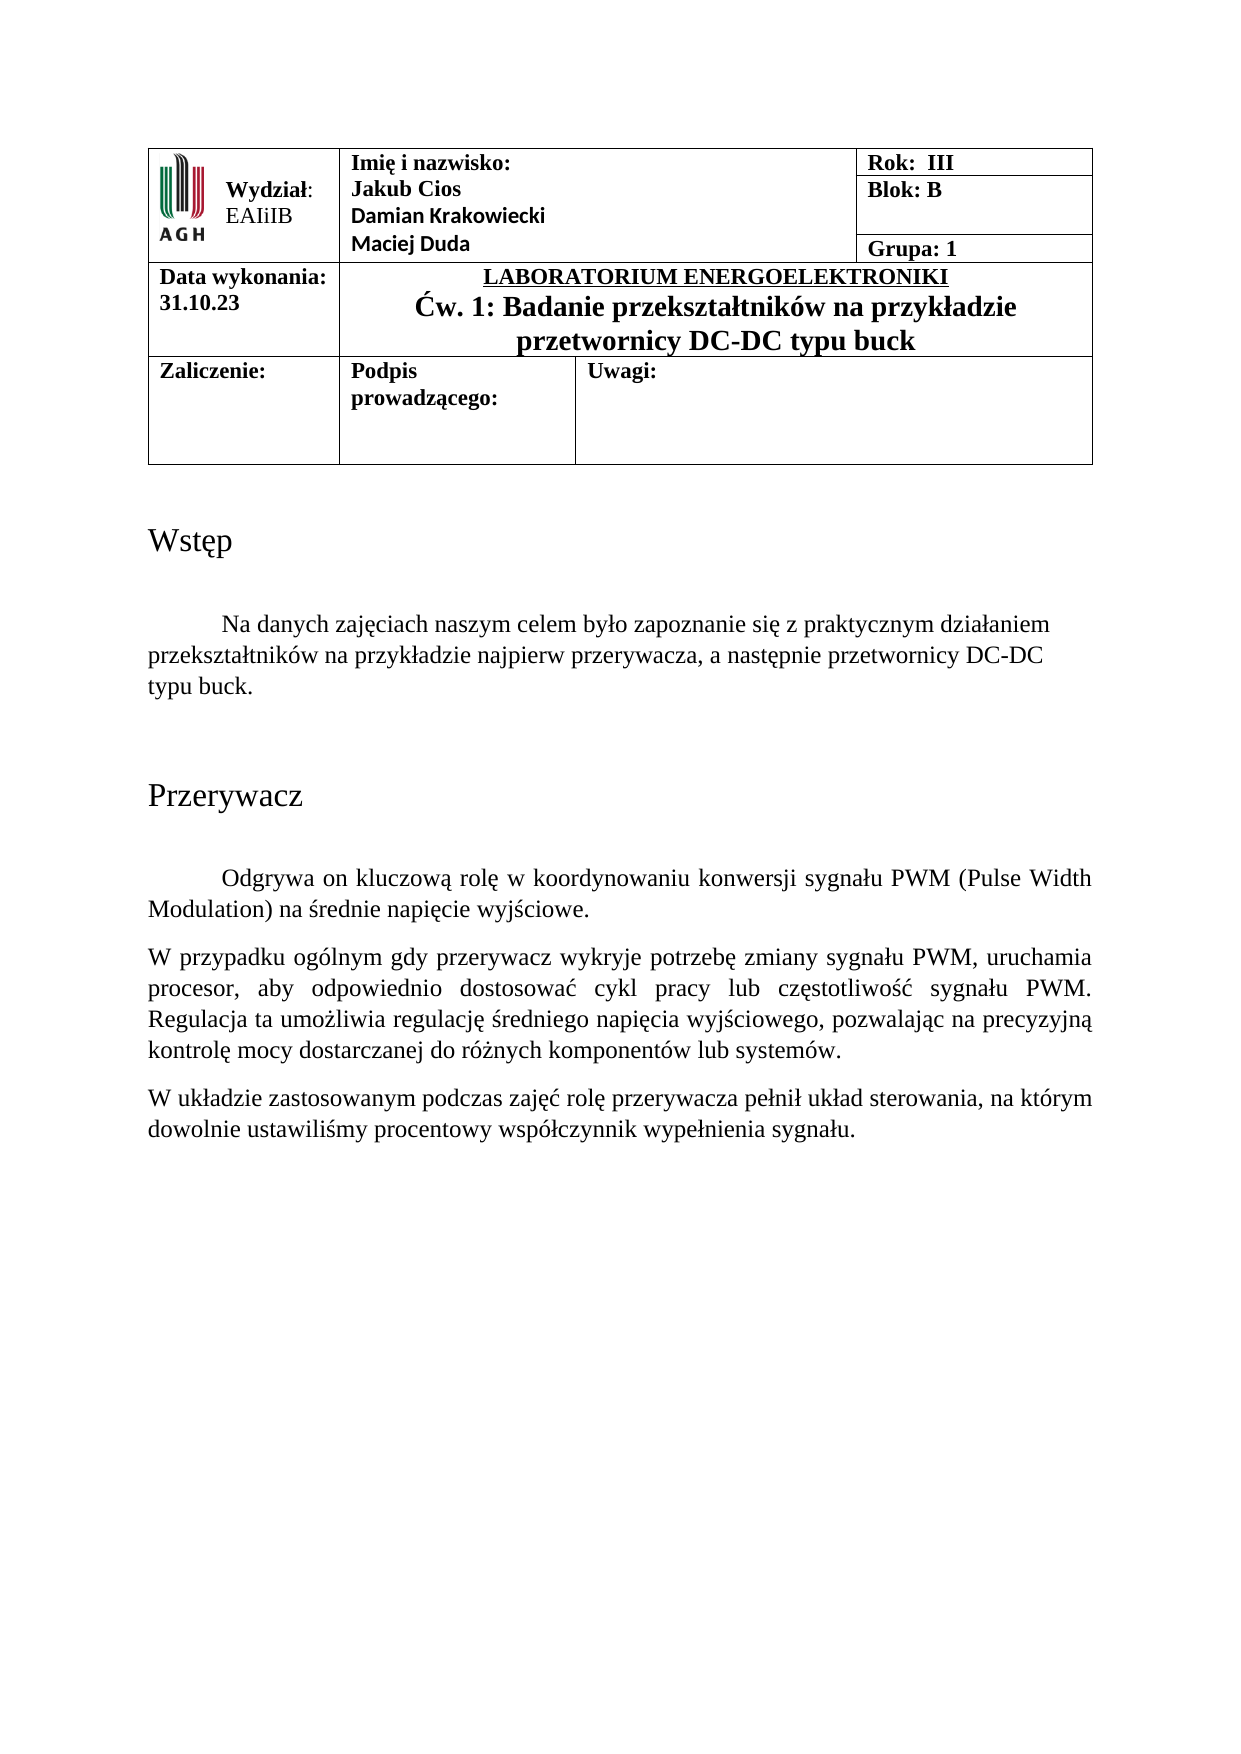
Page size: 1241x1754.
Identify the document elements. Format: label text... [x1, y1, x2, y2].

table_cell LABORATORIUM ENERGOELEKTRONIKI Ćw. 1: Badanie przekształtników na przykładzie przetwornicy DC-DC typu buck [340, 263, 1092, 356]
table_cell Podpis prowadzącego: [340, 357, 575, 464]
table_header Imię i nazwisko: Jakub Cios Damian Krakowiecki Maciej Duda [340, 149, 856, 262]
picture [159, 153, 204, 241]
table_header Rok: III [857, 149, 1092, 175]
table_cell Grupa: 1 [857, 235, 1092, 262]
text W przypadku ogólnym gdy przerywacz wykryje potrzebę zmiany sygnału PWM, uruchamia procesor, aby odpowiednio dostosować cykl pracy lub częstotliwość sygnału PWM. Regulacja ta umożliwia regulację średniego napięcia wyjściowego, pozwalając na precyzyjną kontrolę mocy dostarczanej do różnych komponentów lub systemów. [148, 942, 1093, 1064]
table_cell Zaliczenie: [149, 357, 339, 464]
table_cell Data wykonania: 31.10.23 [149, 263, 339, 356]
table_header [149, 149, 339, 262]
subtitle Przerywacz [148, 775, 1093, 813]
text Na danych zajęciach naszym celem było zapoznanie się z praktycznym działaniem przekształtników na przykładzie najpierw przerywacza, a następnie przetwornicy DC-DC typu buck. [148, 609, 1093, 700]
table_cell Blok: B [857, 176, 1092, 234]
text Odgrywa on kluczową rolę w koordynowaniu konwersji sygnału PWM (Pulse Width Modulation) na średnie napięcie wyjściowe. [148, 863, 1093, 923]
text W układzie zastosowanym podczas zajęć rolę przerywacza pełnił układ sterowania, na którym dowolnie ustawiliśmy procentowy współczynnik wypełnienia sygnału. [148, 1083, 1093, 1143]
table_cell Uwagi: [576, 357, 1092, 464]
subtitle Wstęp [148, 520, 1093, 558]
